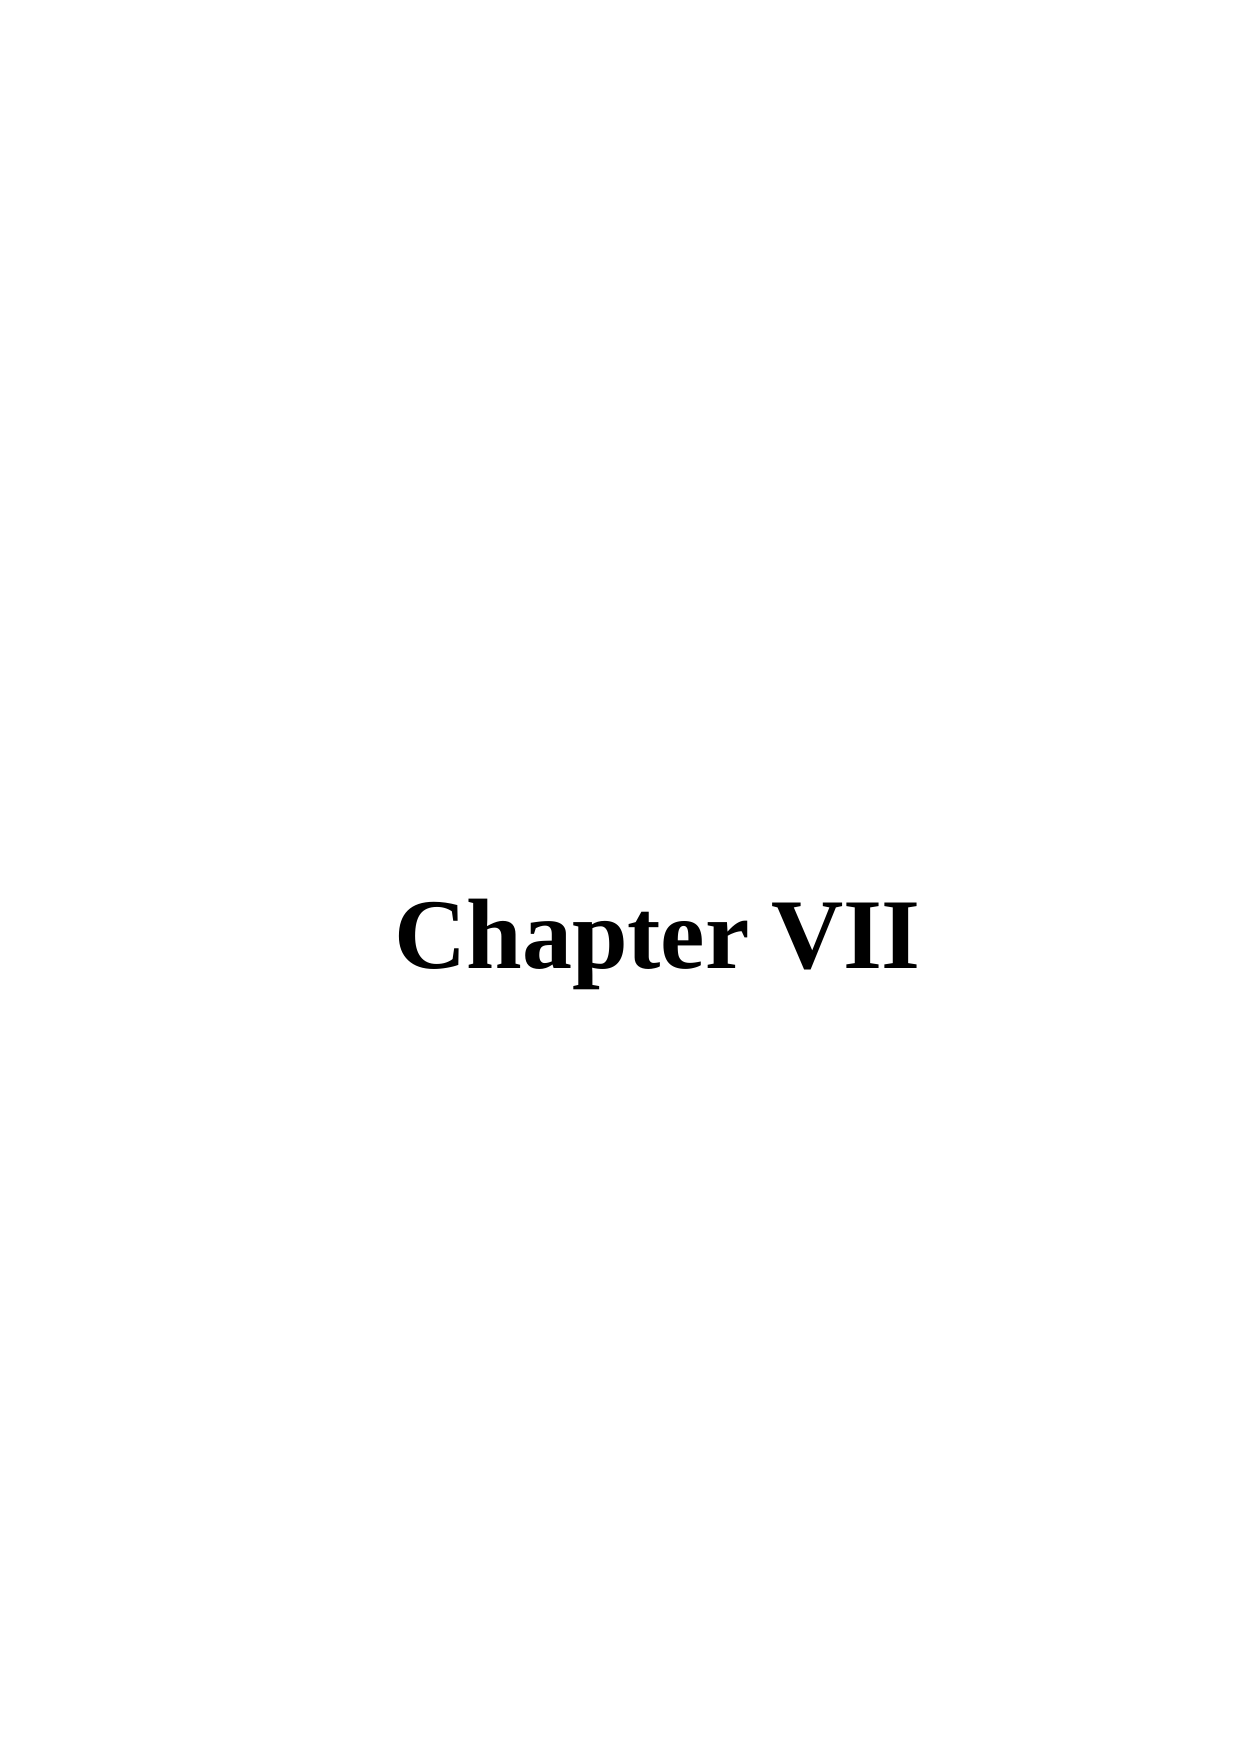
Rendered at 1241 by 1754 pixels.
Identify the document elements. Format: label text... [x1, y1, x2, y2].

text Chapter VII [225, 875, 1090, 990]
